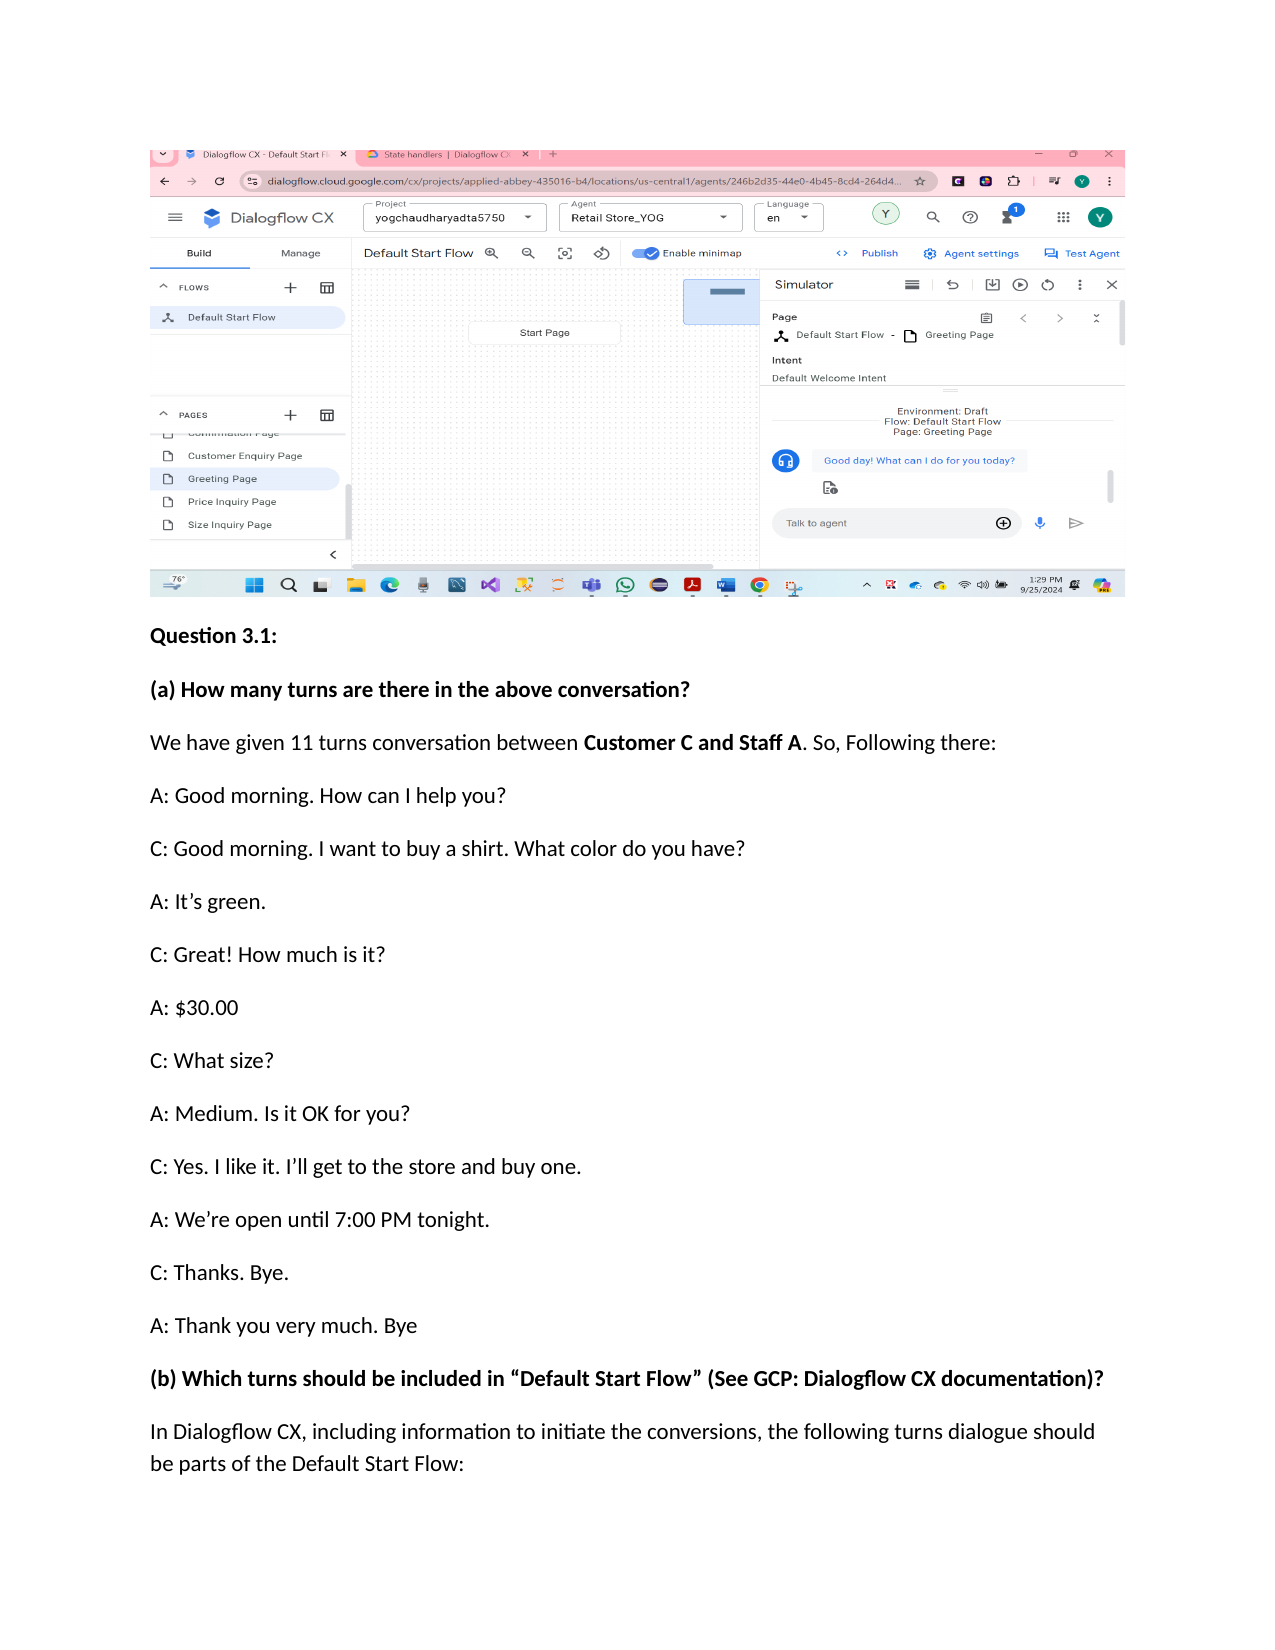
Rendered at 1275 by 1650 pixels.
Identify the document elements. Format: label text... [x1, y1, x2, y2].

text In Dialogflow CX, including information to initiate the conversions, the following turns dialogue should be parts of the Default Start Flow: [150, 1417, 1125, 1477]
text C: Good morning. I want to buy a shirt. What color do you have? [150, 834, 1125, 862]
text C: What size? [150, 1046, 1125, 1074]
text C: Yes. I like it. I’ll get to the store and buy one. [150, 1152, 1125, 1180]
text C: Thanks. Bye. [150, 1258, 1125, 1286]
text A: Thank you very much. Bye [150, 1311, 1125, 1339]
picture [150, 150, 1125, 597]
text Question 3.1: [150, 622, 1125, 650]
text A: It’s green. [150, 887, 1125, 915]
text (a) How many turns are there in the above conversation? [150, 675, 1125, 703]
text A: We’re open until 7:00 PM tonight. [150, 1205, 1125, 1233]
text A: $30.00 [150, 993, 1125, 1021]
text We have given 11 turns conversation between Customer C and Staff A. So, Following there: [150, 728, 1125, 756]
text (b) Which turns should be included in “Default Start Flow” (See GCP: Dialogflow CX documentation)? [150, 1364, 1125, 1392]
text A: Medium. Is it OK for you? [150, 1099, 1125, 1127]
text A: Good morning. How can I help you? [150, 781, 1125, 809]
text C: Great! How much is it? [150, 940, 1125, 968]
